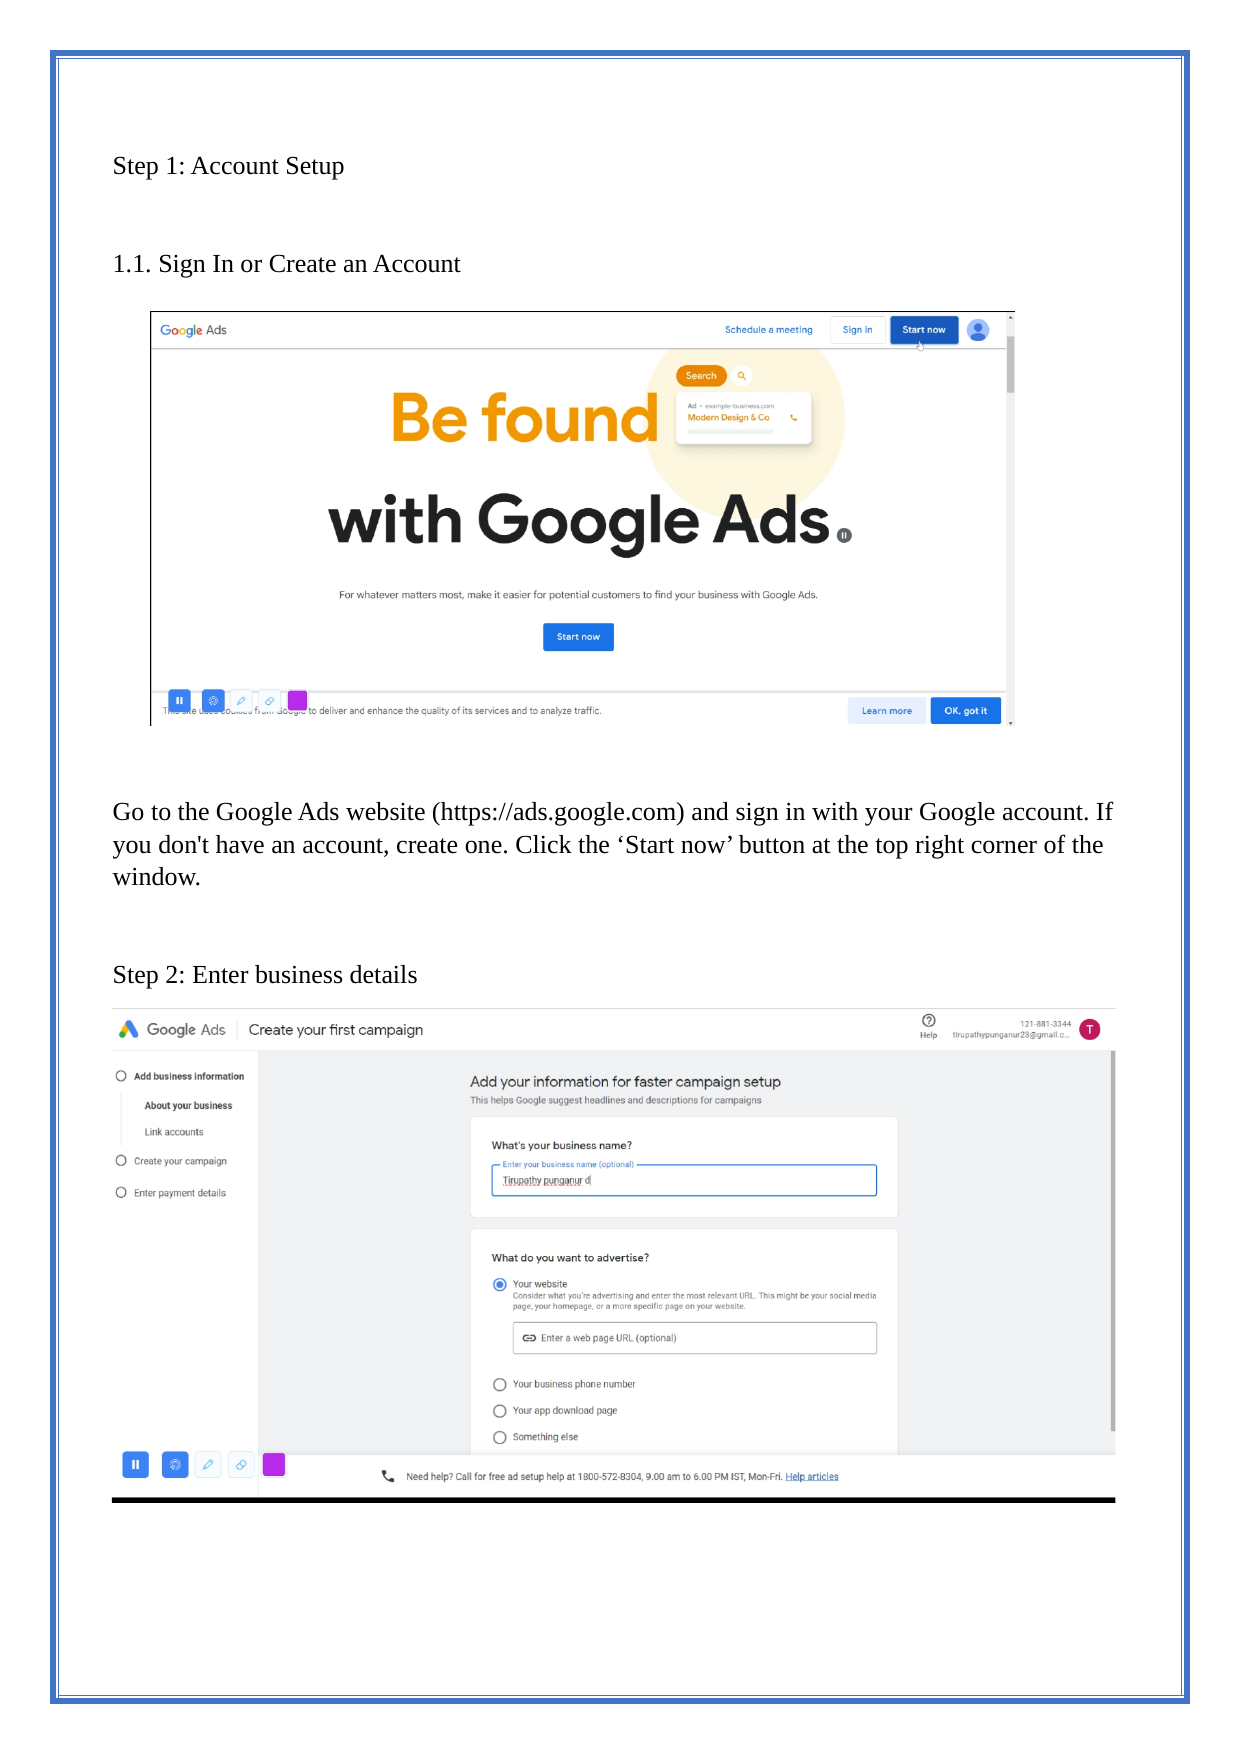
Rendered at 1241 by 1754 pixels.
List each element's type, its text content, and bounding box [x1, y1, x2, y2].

text Step 1: Account Setup [112, 150, 1128, 180]
text 1.1. Sign In or Create an Account [112, 248, 1128, 278]
picture [150, 311, 1015, 726]
text Step 2: Enter business details [112, 959, 1128, 989]
text Go to the Google Ads website (https://ads.google.com) and sign in with your Google account. If you don't have an account, create one. Click the ‘Start now’ button at the top right corner of the window. [112, 796, 1128, 891]
picture [111, 1008, 1116, 1503]
